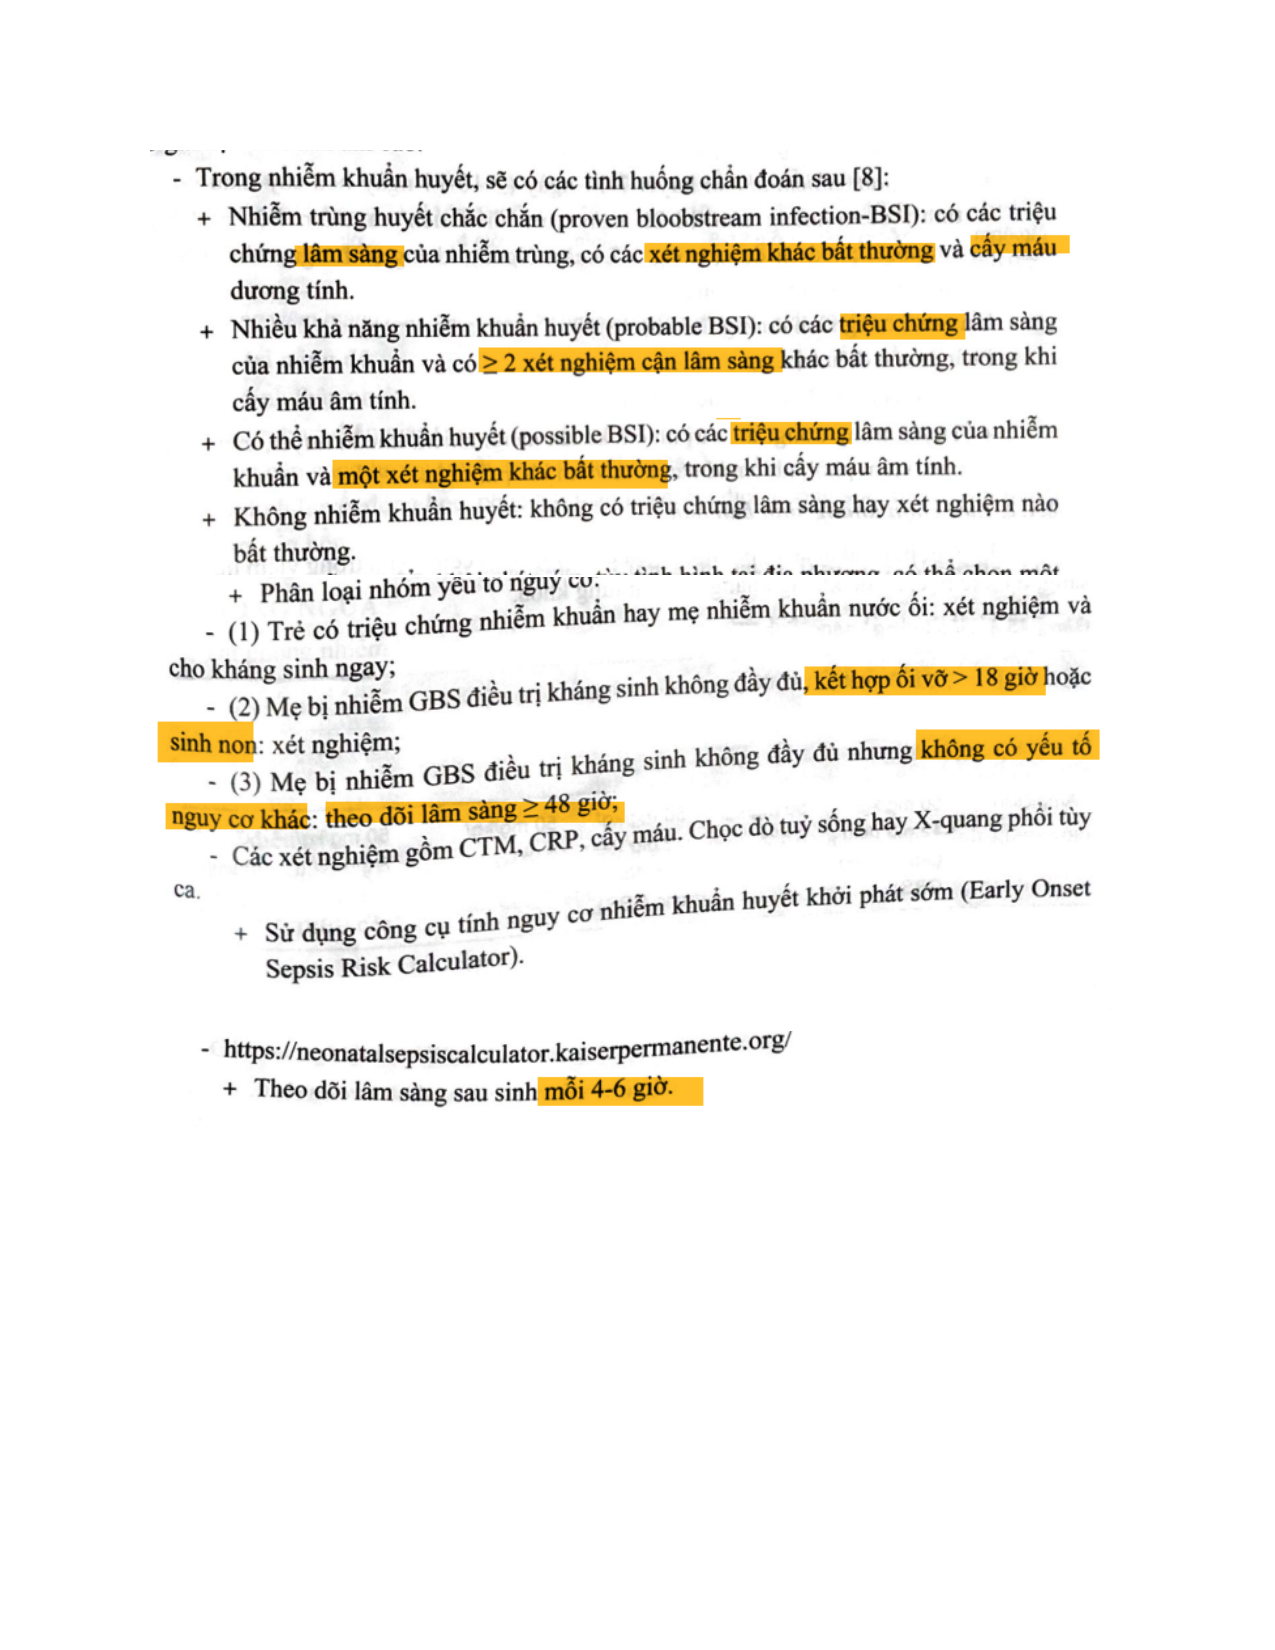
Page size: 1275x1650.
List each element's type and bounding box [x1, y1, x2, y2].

picture [150, 577, 1125, 1012]
picture [186, 1031, 838, 1127]
picture [150, 150, 1125, 575]
